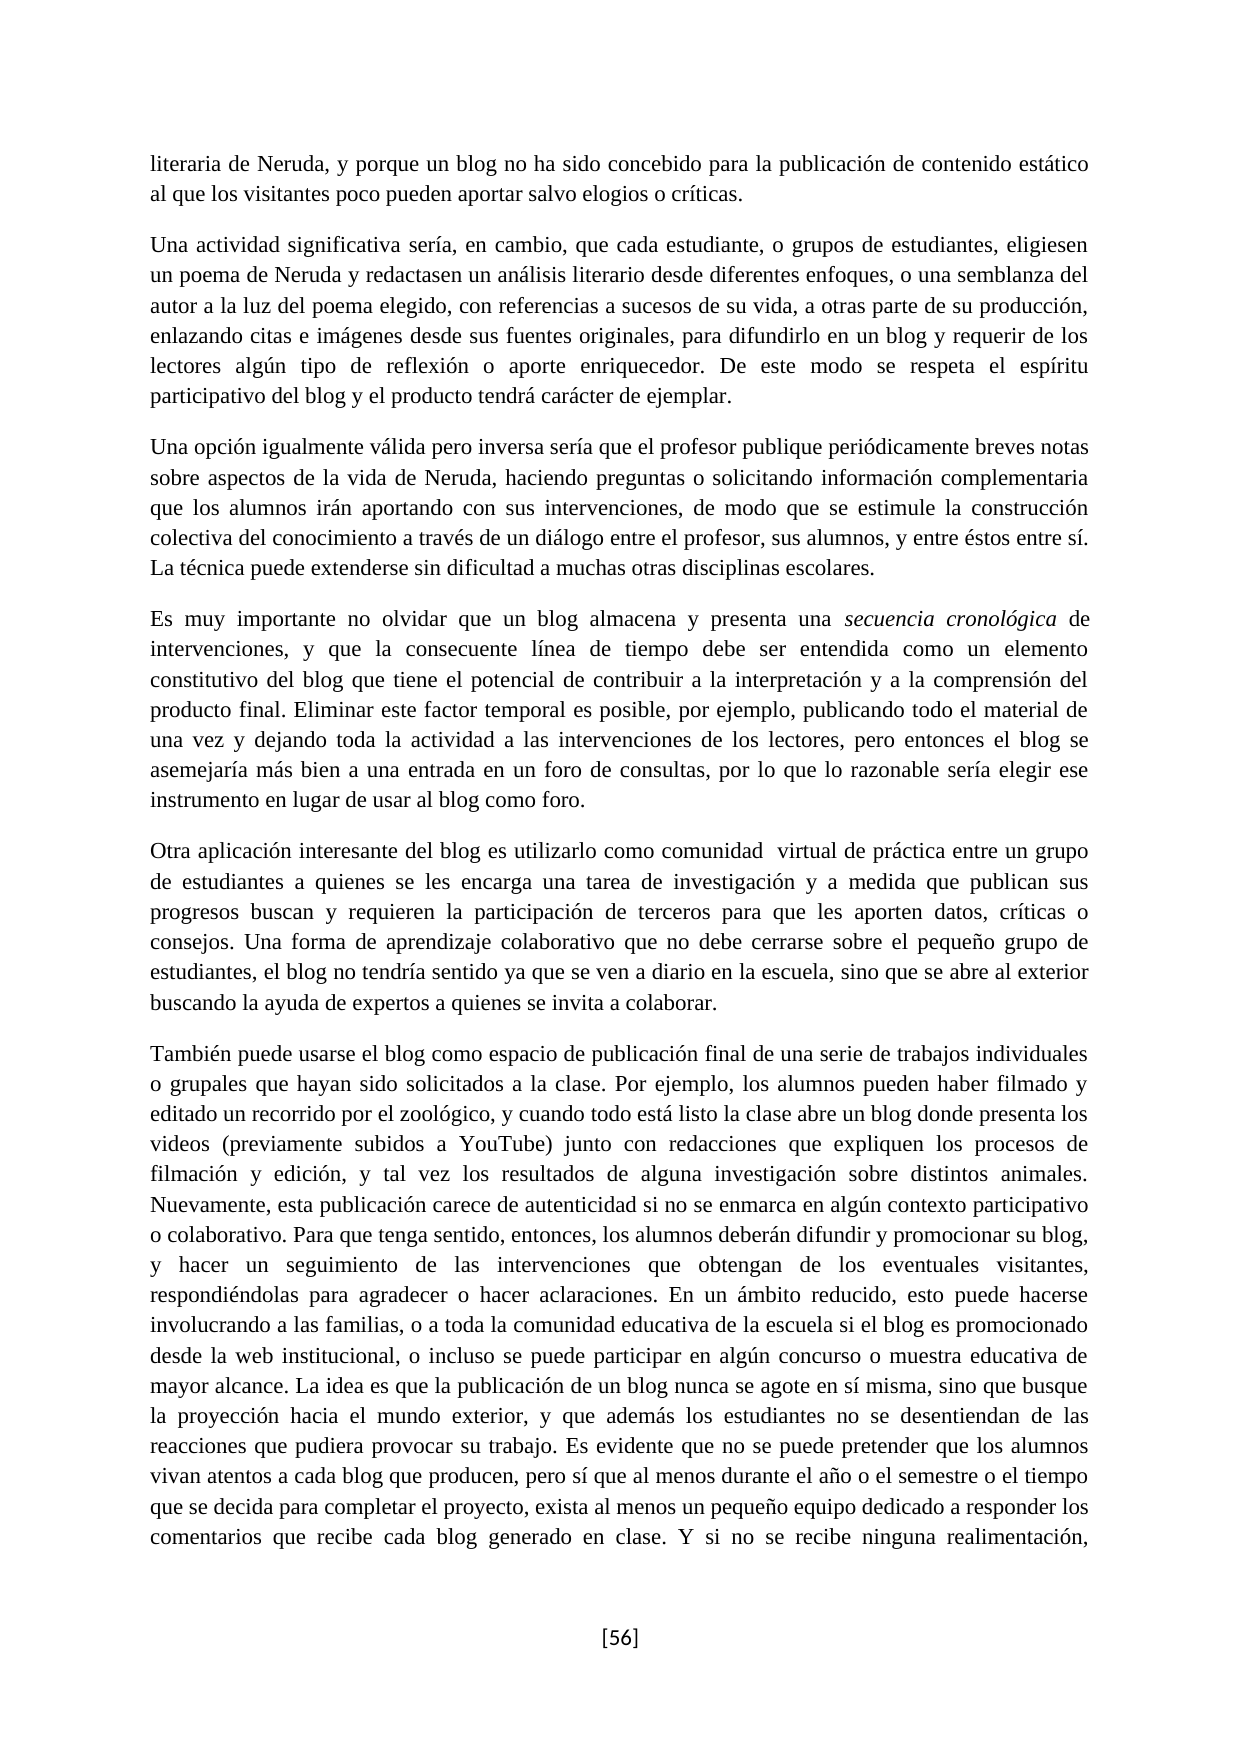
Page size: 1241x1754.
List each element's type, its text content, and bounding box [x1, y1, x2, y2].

text Otra aplicación interesante del blog es utilizarlo como comunidad virtual de práctica entre un grupo de estudiantes a quienes se les encarga una tarea de investigación y a medida que publican sus progresos buscan y requieren la participación de terceros para que les aporten datos, críticas o consejos. Una forma de aprendizaje colaborativo que no debe cerrarse sobre el pequeño grupo de estudiantes, el blog no tendría sentido ya que se ven a diario en la escuela, sino que se abre al exterior buscando la ayuda de expertos a quienes se invita a colaborar. [150, 837, 1090, 1015]
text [150, 150, 1090, 207]
text Es muy importante no olvidar que un blog almacena y presenta una secuencia cronológica de intervenciones, y que la consecuente línea de tiempo debe ser entendida como un elemento constitutivo del blog que tiene el potencial de contribuir a la interpretación y a la comprensión del producto final. Eliminar este factor temporal es posible, por ejemplo, publicando todo el material de una vez y dejando toda la actividad a las intervenciones de los lectores, pero entonces el blog se asemejaría más bien a una entrada en un foro de consultas, por lo que lo razonable sería elegir ese instrumento en lugar de usar al blog como foro. [150, 605, 1090, 813]
text Una opción igualmente válida pero inversa sería que el profesor publique periódicamente breves notas sobre aspectos de la vida de Neruda, haciendo preguntas o solicitando información complementaria que los alumnos irán aportando con sus intervenciones, de modo que se estimule la construcción colectiva del conocimiento a través de un diálogo entre el profesor, sus alumnos, y entre éstos entre sí. La técnica puede extenderse sin dificultad a muchas otras disciplinas escolares. [150, 433, 1090, 581]
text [150, 1039, 1090, 1549]
text Una actividad significativa sería, en cambio, que cada estudiante, o grupos de estudiantes, eligiesen un poema de Neruda y redactasen un análisis literario desde diferentes enfoques, o una semblanza del autor a la luz del poema elegido, con referencias a sucesos de su vida, a otras parte de su producción, enlazando citas e imágenes desde sus fuentes originales, para difundirlo en un blog y requerir de los lectores algún tipo de reflexión o aporte enriquecedor. De este modo se respeta el espíritu participativo del blog y el producto tendrá carácter de ejemplar. [150, 231, 1090, 409]
